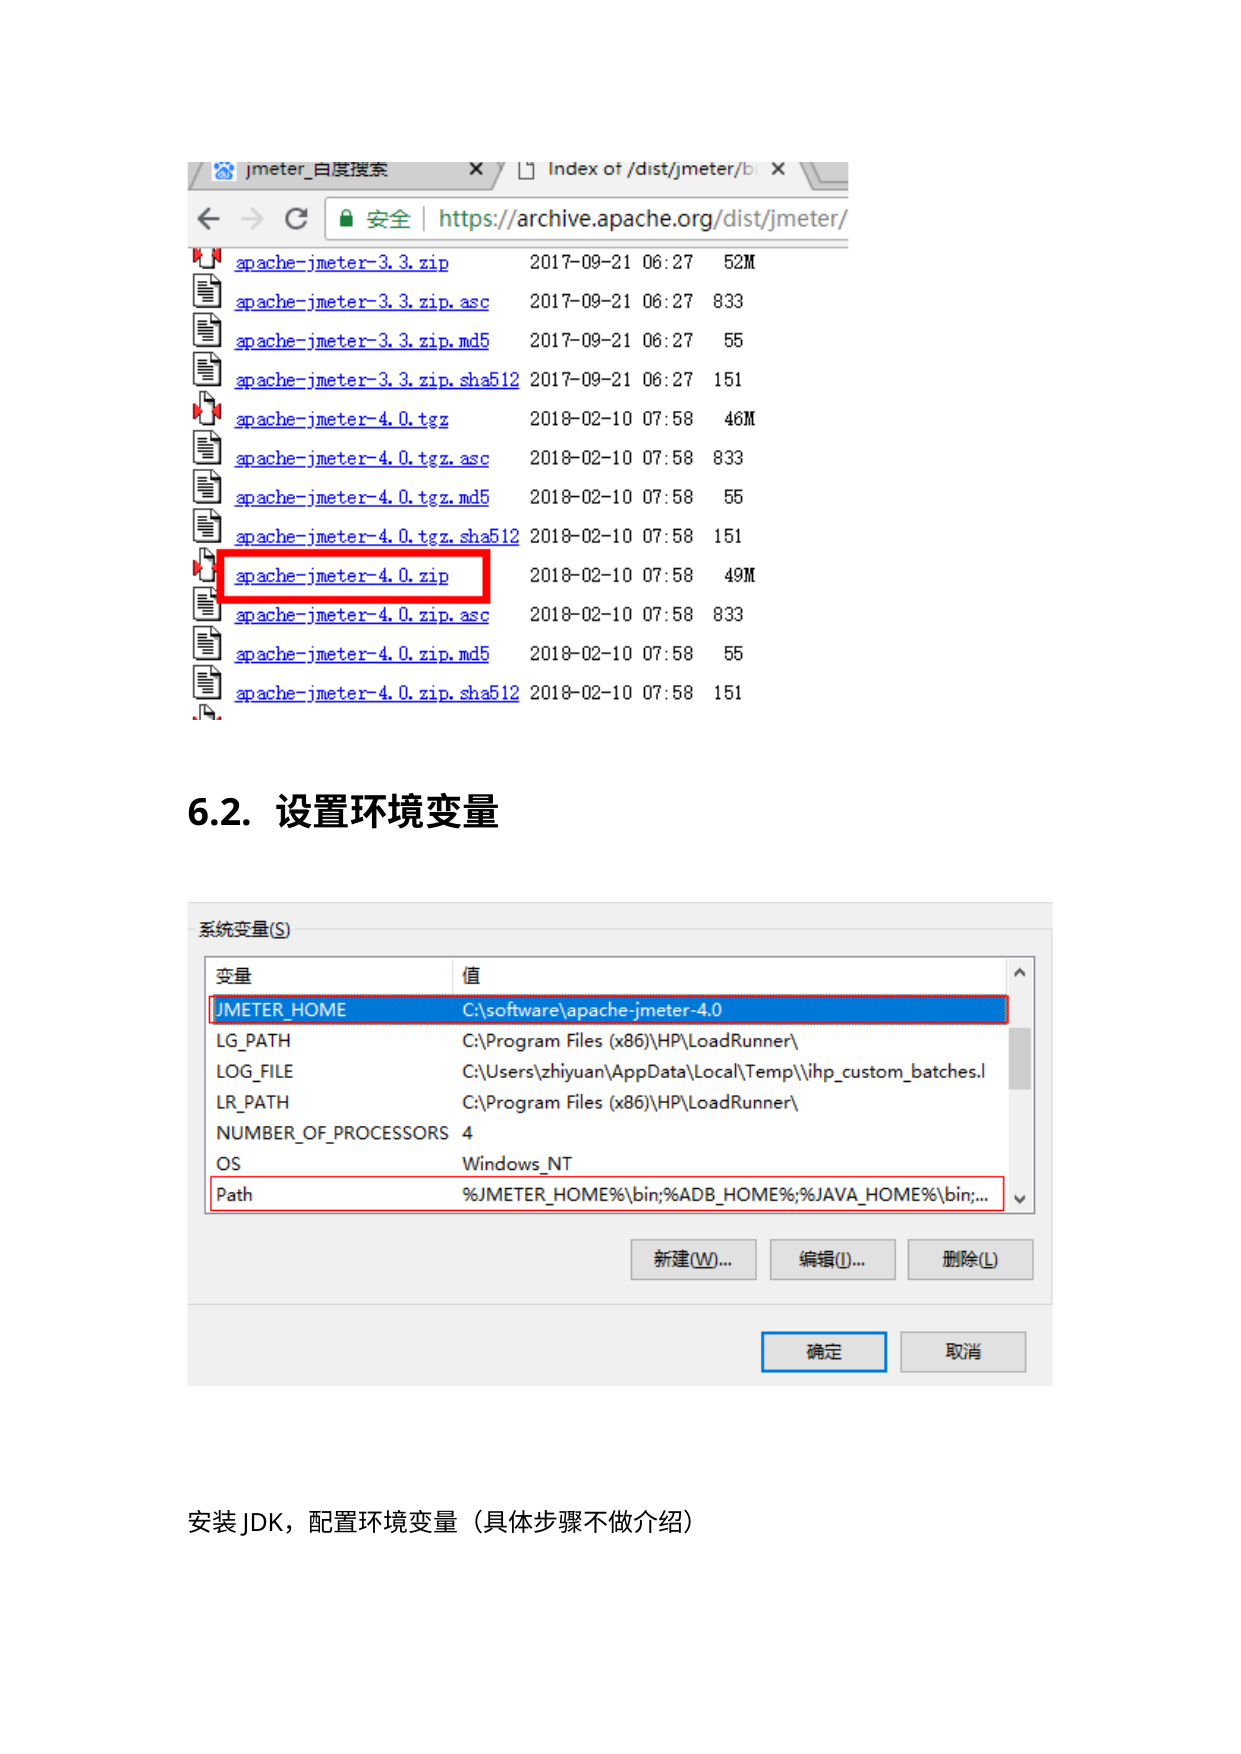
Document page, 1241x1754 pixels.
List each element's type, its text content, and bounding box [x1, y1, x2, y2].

subtitle 设置环境变量 [187, 776, 1053, 841]
text 安装JDK，配置环境变量（具体步骤不做介绍） [187, 1488, 1053, 1553]
picture [187, 902, 1053, 1386]
picture [187, 162, 849, 720]
